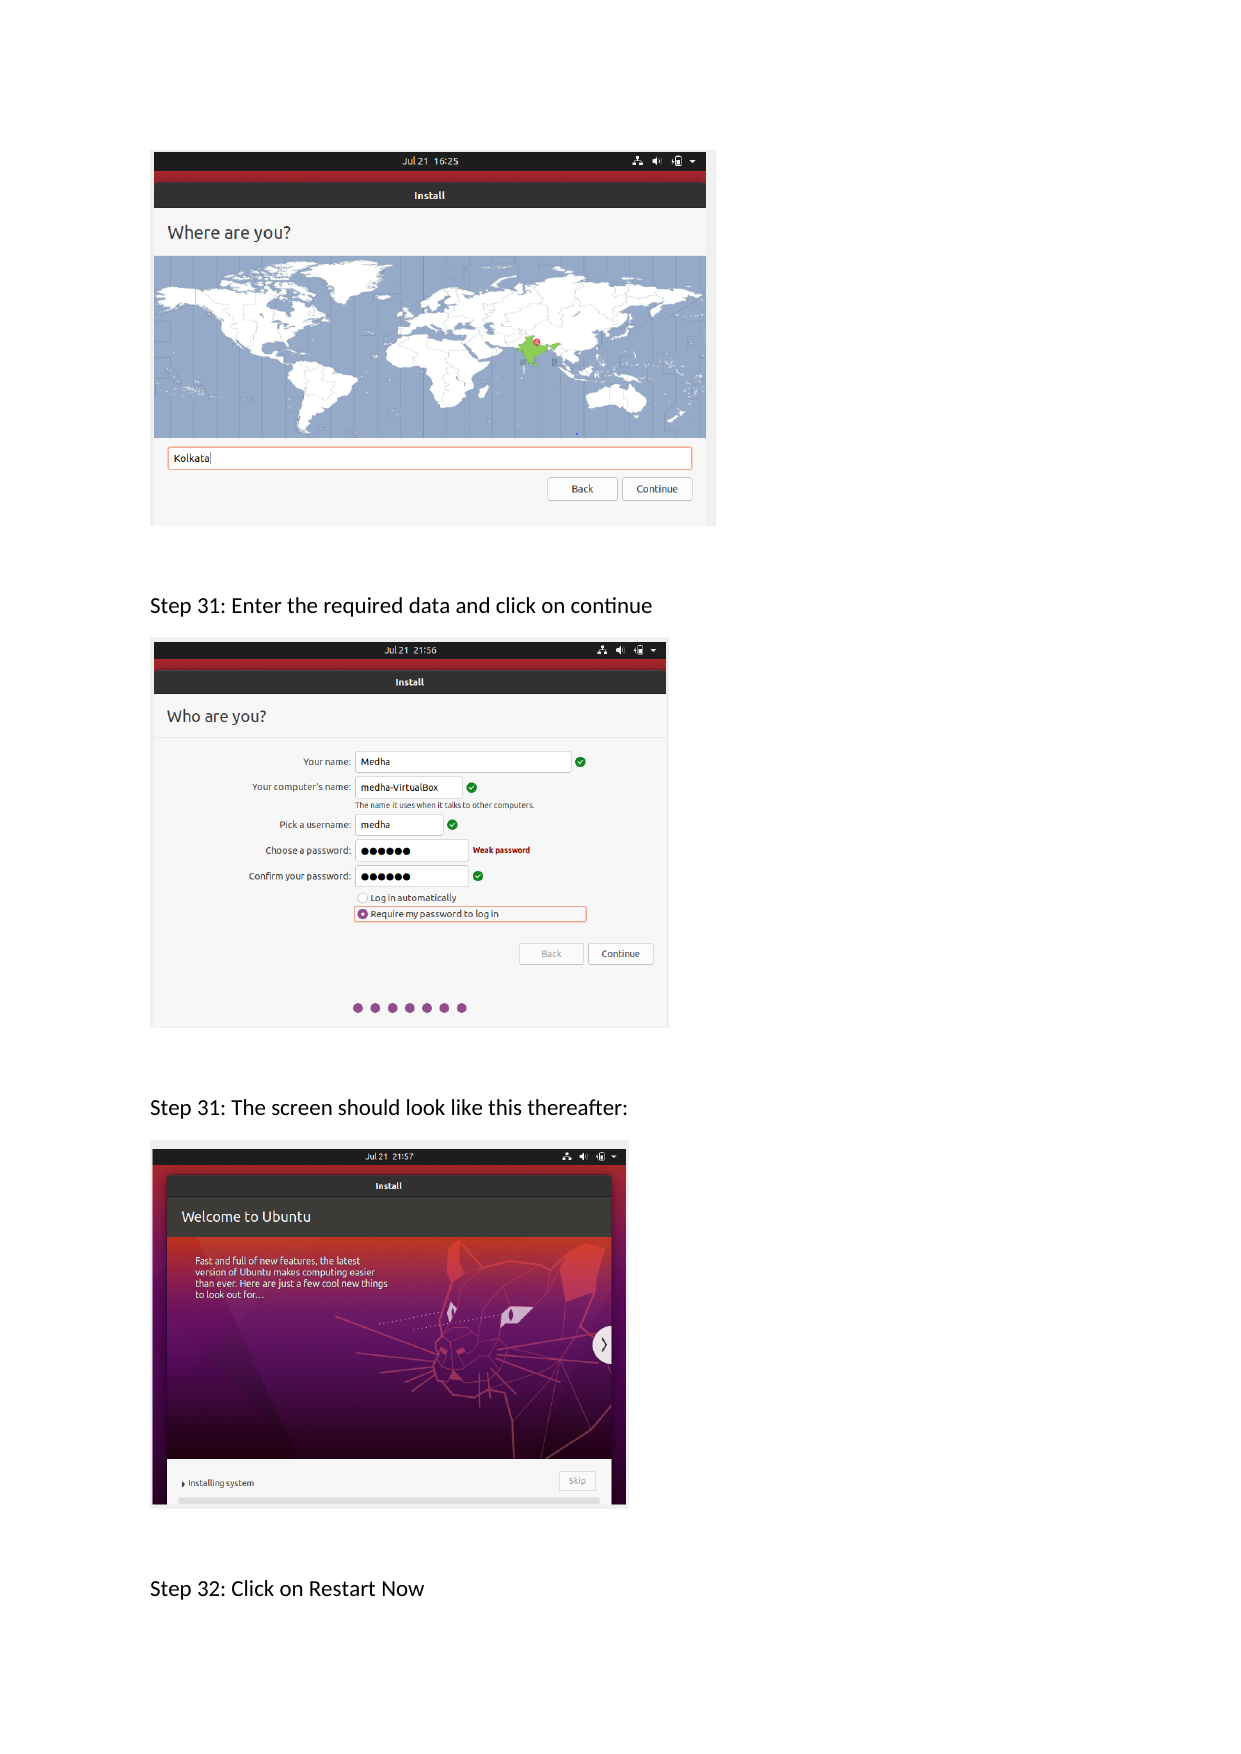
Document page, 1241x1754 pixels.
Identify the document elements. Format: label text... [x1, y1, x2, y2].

text Step 31: The screen should look like this thereafter: [150, 1093, 1090, 1121]
picture [150, 637, 669, 1028]
text Step 32: Click on Restart Now [150, 1574, 1090, 1602]
picture [150, 150, 717, 526]
text Step 31: Enter the required data and click on continue [150, 591, 1090, 619]
picture [150, 1140, 629, 1509]
